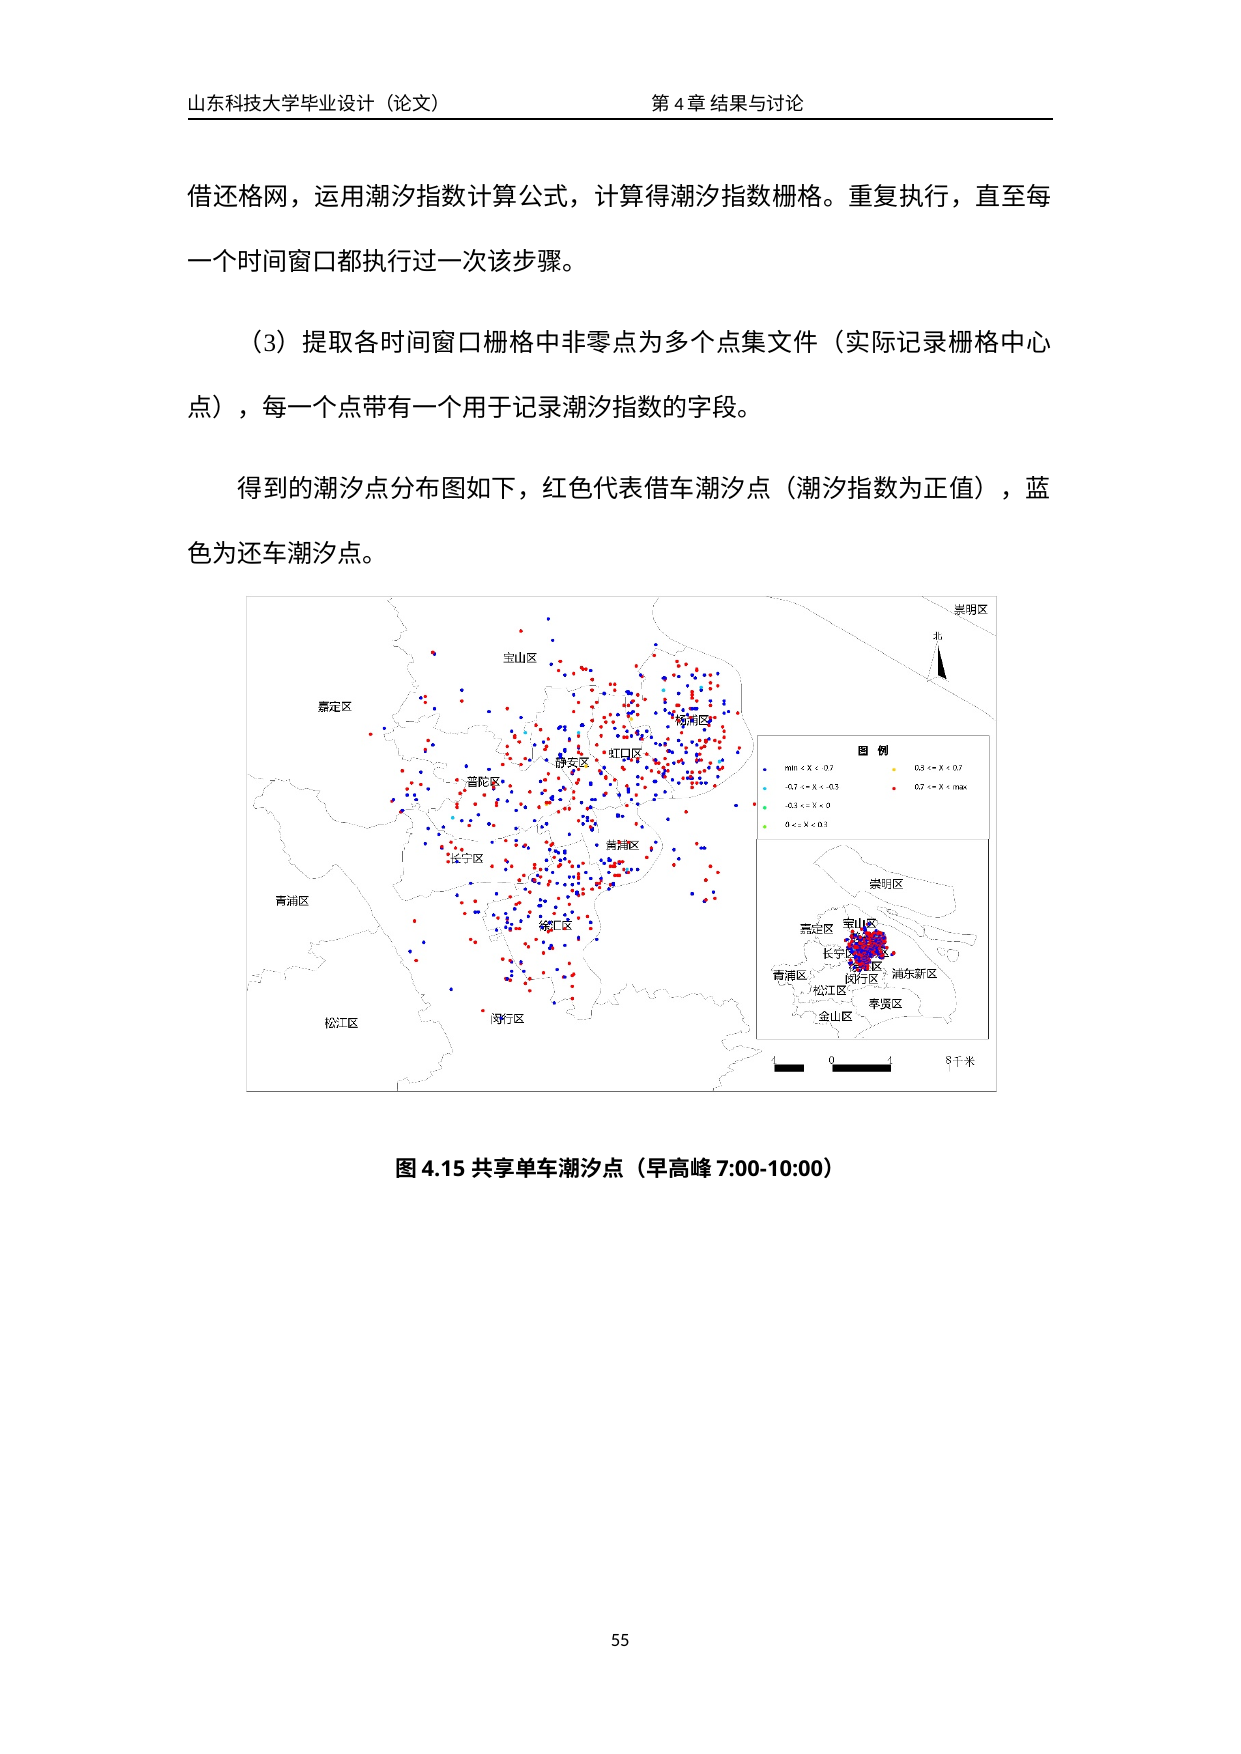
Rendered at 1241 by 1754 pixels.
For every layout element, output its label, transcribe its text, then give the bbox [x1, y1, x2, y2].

text 图4.15 共享单车潮汐点（早高峰7:00-10:00） [187, 1150, 1053, 1183]
text （3）提取各时间窗口栅格中非零点为多个点集文件（实际记录栅格中心点），每一个点带有一个用于记录潮汐指数的字段。 [187, 308, 1053, 438]
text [187, 162, 1053, 292]
text 得到的潮汐点分布图如下，红色代表借车潮汐点（潮汐指数为正值），蓝色为还车潮汐点。 [187, 454, 1053, 584]
picture [233, 584, 1007, 1106]
